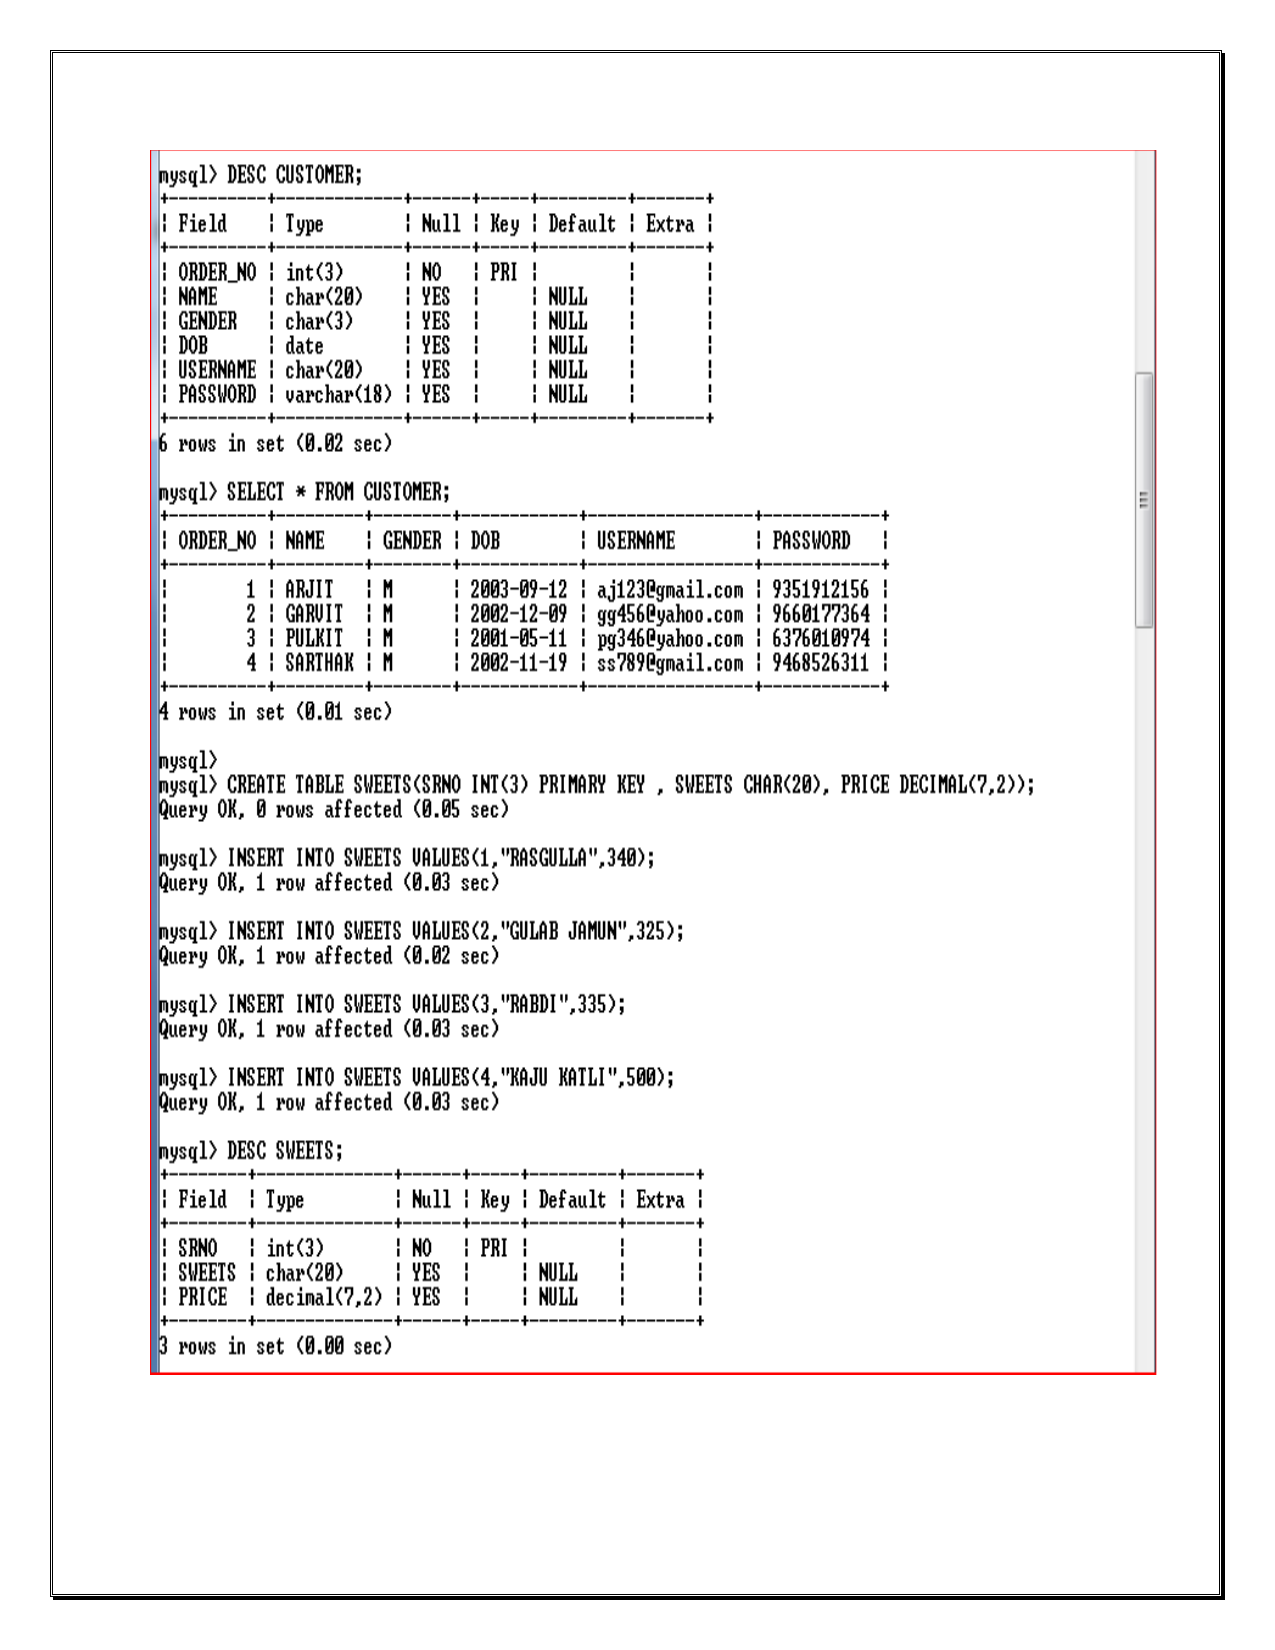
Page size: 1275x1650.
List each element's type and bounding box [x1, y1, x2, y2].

picture [150, 150, 1157, 1375]
